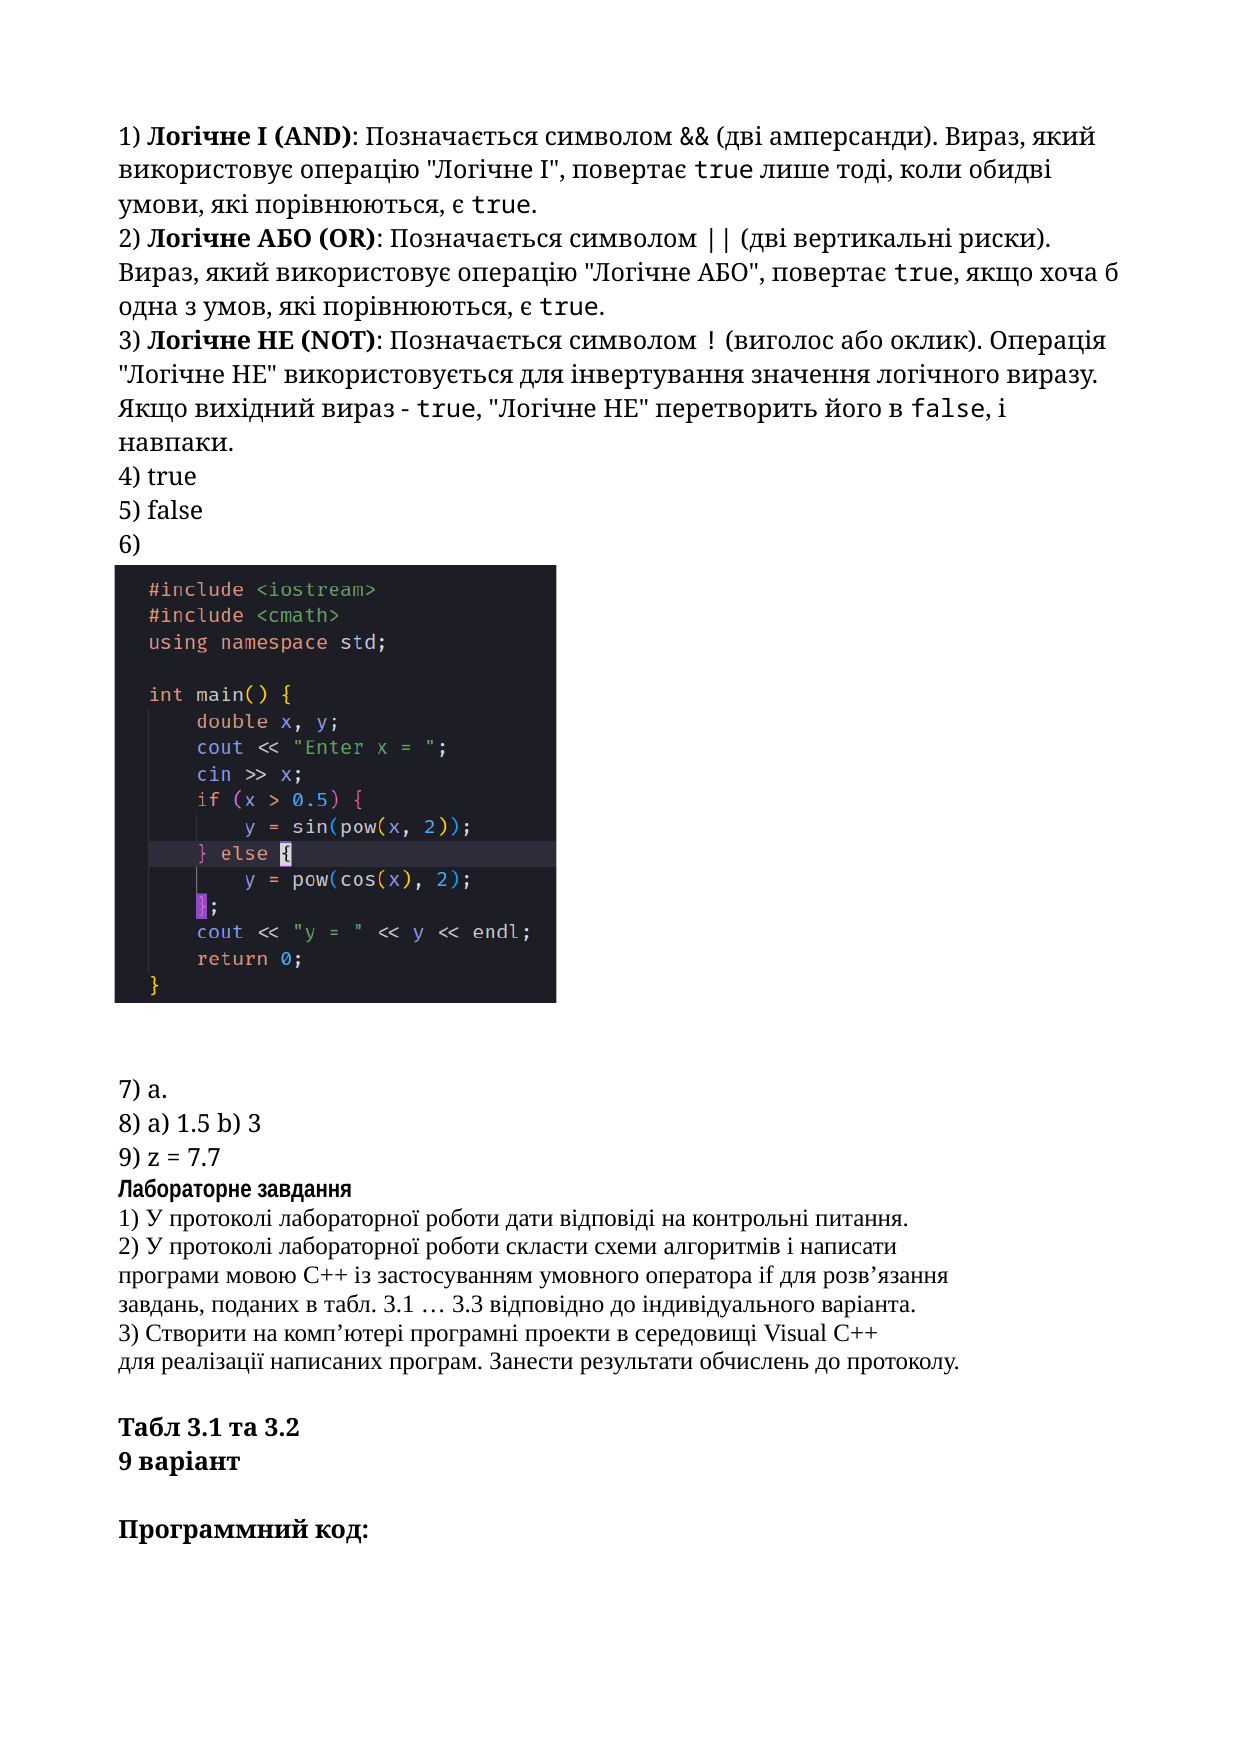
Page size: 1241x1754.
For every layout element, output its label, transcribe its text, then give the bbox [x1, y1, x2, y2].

text для реалізації написаних програм. Занести результати обчислень до протоколу. [118, 1346, 1122, 1375]
text 1) У протоколі лабораторної роботи дати відповіді на контрольні питання. [118, 1203, 1122, 1231]
text Программний код: [118, 1511, 1122, 1546]
text програми мовою С++ із застосуванням умовного оператора if для розв’язання [118, 1260, 1122, 1289]
text 9) z = 7.7 [118, 1140, 1122, 1174]
text 1) Логічне І (AND): Позначається символом && (дві амперсанди). Вираз, який використовує операцію "Логічне І", повертає true лише тоді, коли обидві умови, які порівнюються, є true. [118, 118, 1122, 220]
text 9 варіант [118, 1443, 1122, 1477]
picture [114, 565, 557, 1003]
text Лабораторне завдання [118, 1174, 1122, 1203]
text Табл 3.1 та 3.2 [118, 1409, 1122, 1443]
text 3) Логічне НЕ (NOT): Позначається символом ! (виголос або оклик). Операція "Логічне НЕ" використовується для інвертування значення логічного виразу. Якщо вихідний вираз - true, "Логічне НЕ" перетворить його в false, і навпаки. [118, 322, 1122, 459]
text 2) Логічне АБО (OR): Позначається символом || (дві вертикальні риски). Вираз, який використовує операцію "Логічне АБО", повертає true, якщо хоча б одна з умов, які порівнюються, є true. [118, 220, 1122, 322]
text 5) false [118, 493, 1122, 527]
text 6) [118, 527, 1122, 561]
text 2) У протоколі лабораторної роботи скласти схеми алгоритмів і написати [118, 1231, 1122, 1260]
text 8) a) 1.5 b) 3 [118, 1106, 1122, 1140]
text 3) Створити на комп’ютері програмні проекти в середовищі Visual С++ [118, 1318, 1122, 1346]
text 4) true [118, 459, 1122, 493]
text завдань, поданих в табл. 3.1 … 3.3 відповідно до індивідуального варіанта. [118, 1289, 1122, 1318]
text 7) a. [118, 1072, 1122, 1106]
